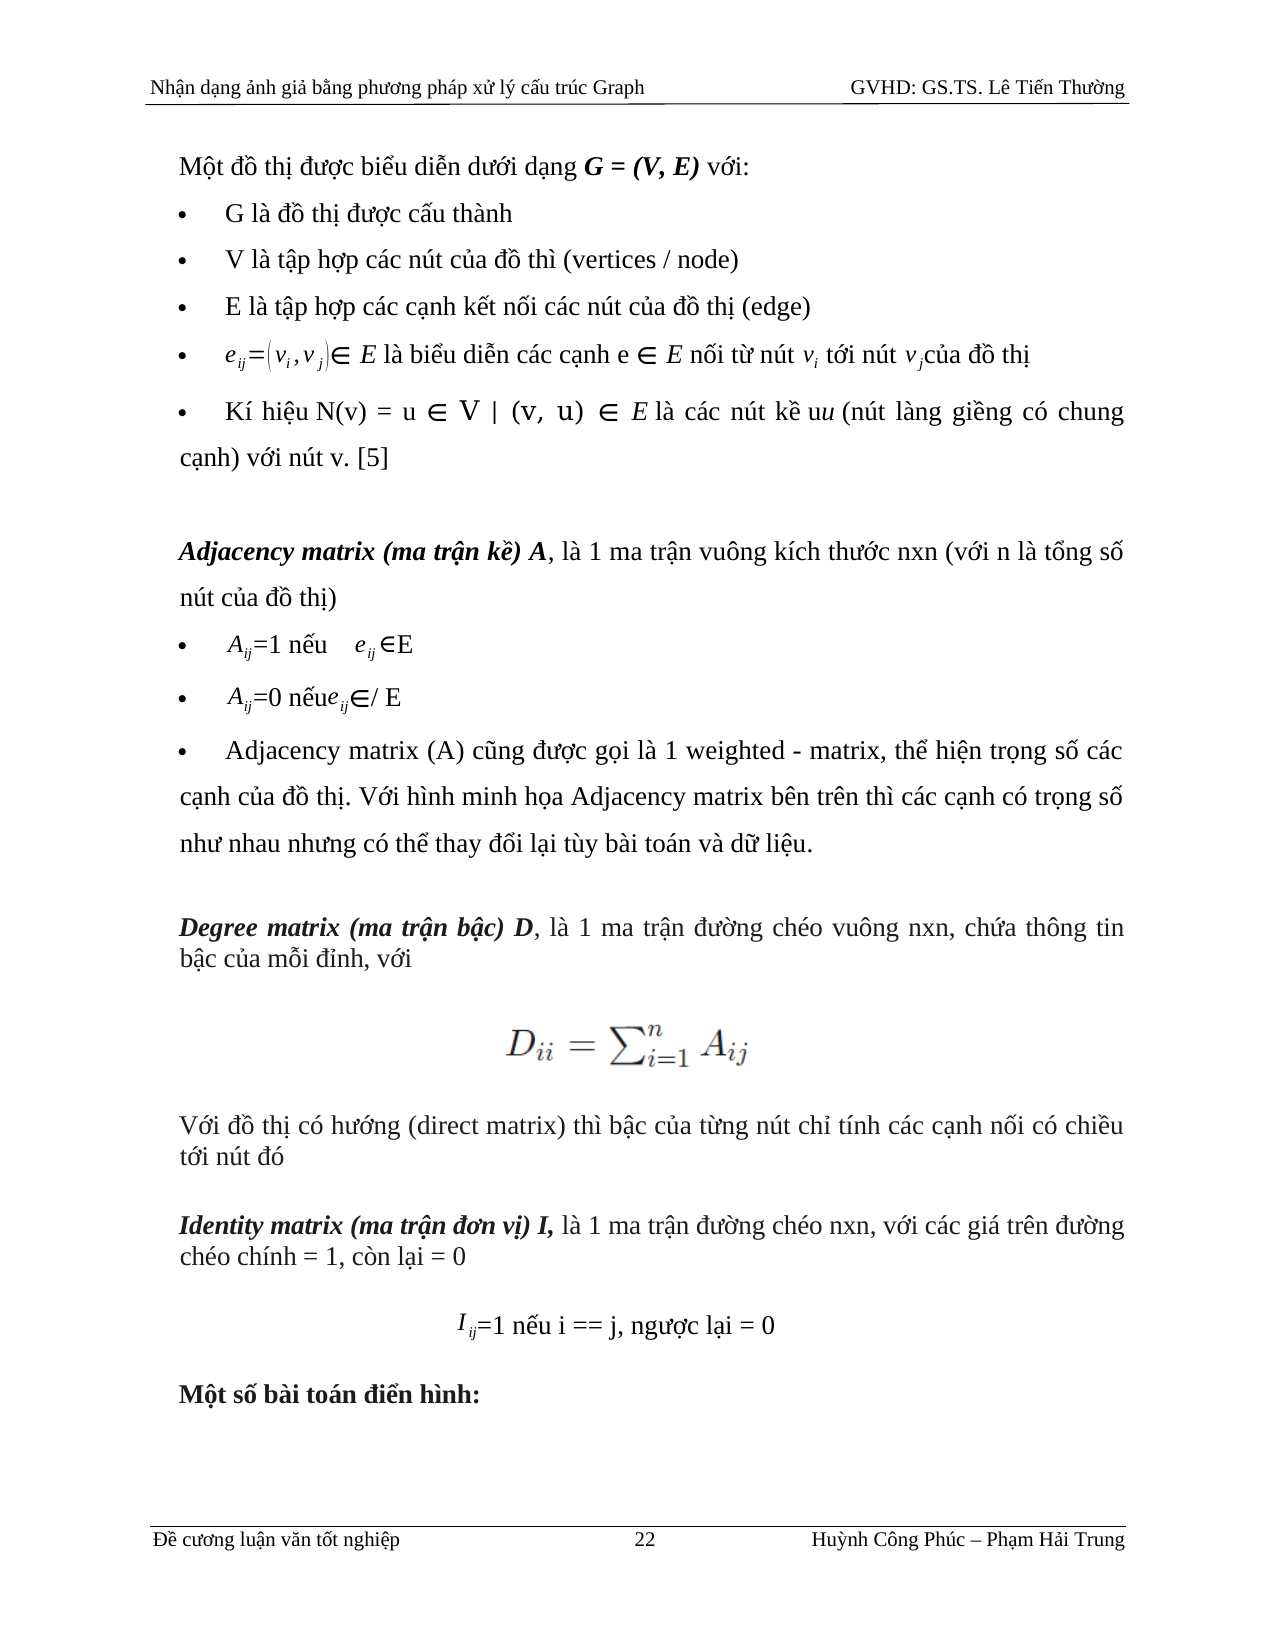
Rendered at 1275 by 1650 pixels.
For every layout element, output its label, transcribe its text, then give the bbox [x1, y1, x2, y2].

list G là đồ thị được cấu thành [178, 197, 1125, 228]
text =1 nếu i == j, ngược lại = 0 [178, 1309, 1125, 1340]
text Một đồ thị được biểu diễn dưới dạng G = (V, E) với: [178, 150, 1125, 181]
list =0 nếu∈/ E [178, 680, 1125, 717]
text Một số bài toán điển hình: [178, 1378, 1125, 1409]
picture [501, 1002, 774, 1081]
list Adjacency matrix (A) cũng được gọi là 1 weighted - matrix, thể hiện trọng số các cạnh của đồ thị. Với hình minh họa Adjacency matrix bên trên thì các cạnh có trọng số như nhau nhưng có thể thay đổi lại tùy bài toán và dữ liệu. [178, 734, 1125, 858]
list =1 nếu E [178, 628, 1125, 664]
text Degree matrix (ma trận bậc) D, là 1 ma trận đường chéo vuông nxn, chứa thông tin bậc của mỗi đỉnh, với [178, 911, 1125, 973]
list E là tập hợp các cạnh kết nối các nút của đồ thị (edge) [178, 290, 1125, 321]
list Với đồ thị có hướng (direct matrix) thì bậc của từng nút chỉ tính các cạnh nối có chiều tới nút đó [178, 1003, 1125, 1172]
list Kí hiệu N(v) = u ∈ V | (v, u) ∈ E là các nút kề uu (nút làng giềng có chung cạnh) với nút v. [5] [178, 393, 1125, 473]
text Adjacency matrix (ma trận kề) A, là 1 ma trận vuông kích thước nxn (với n là tổng số nút của đồ thị) [178, 535, 1125, 613]
text Identity matrix (ma trận đơn vị) I, là 1 ma trận đường chéo nxn, với các giá trên đường chéo chính = 1, còn lại = 0 [178, 1209, 1125, 1271]
list ∈ E là biểu diễn các cạnh e ∈ E nối từ nút ​ tới nút của đồ thị [178, 337, 1125, 376]
list V là tập hợp các nút của đồ thì (vertices / node) [178, 243, 1125, 274]
